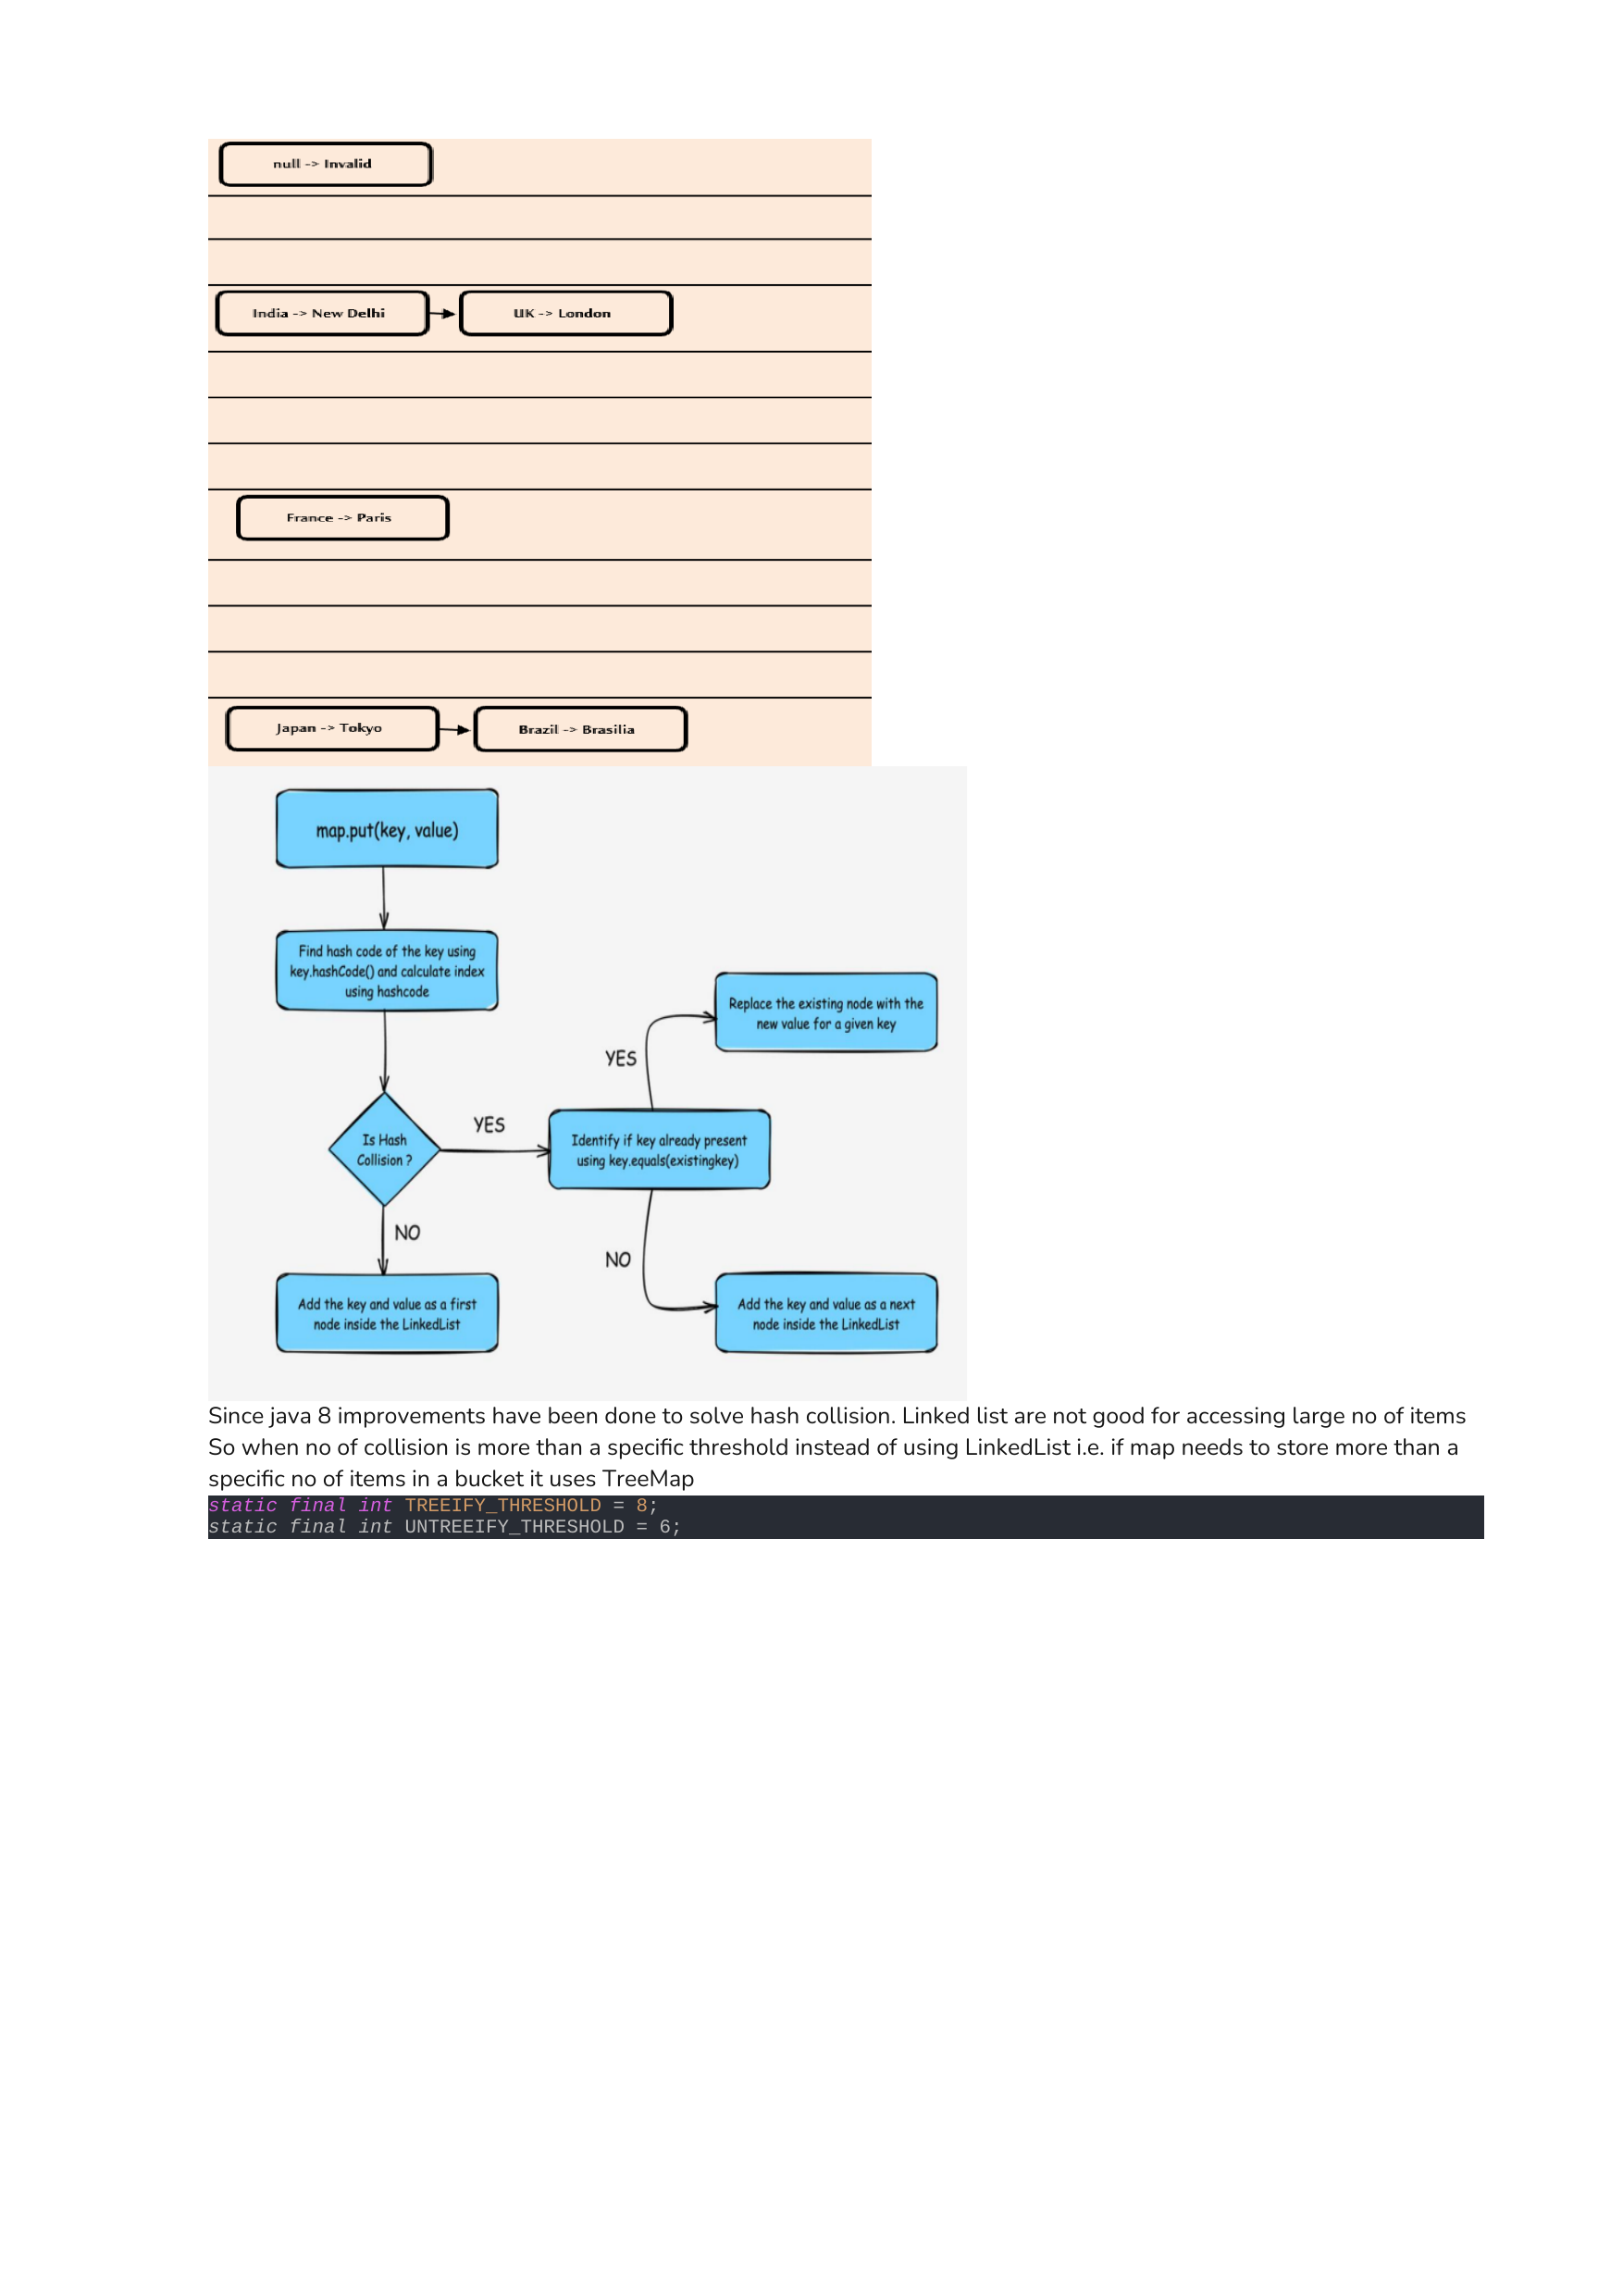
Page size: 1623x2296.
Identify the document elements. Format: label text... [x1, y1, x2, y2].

text static final int UNTREEIFY_THRESHOLD = 6; [208, 1517, 1484, 1539]
text Since java 8 improvements have been done to solve hash collision. Linked list are not good for accessing large no of items So when no of collision is more than a specific threshold instead of using LinkedList i.e. if map needs to store more than a specific no of items in a bucket it uses TreeMap [208, 1400, 1484, 1496]
text static final int TREEIFY_THRESHOLD = 8; [208, 1496, 1484, 1517]
picture [208, 139, 968, 1401]
